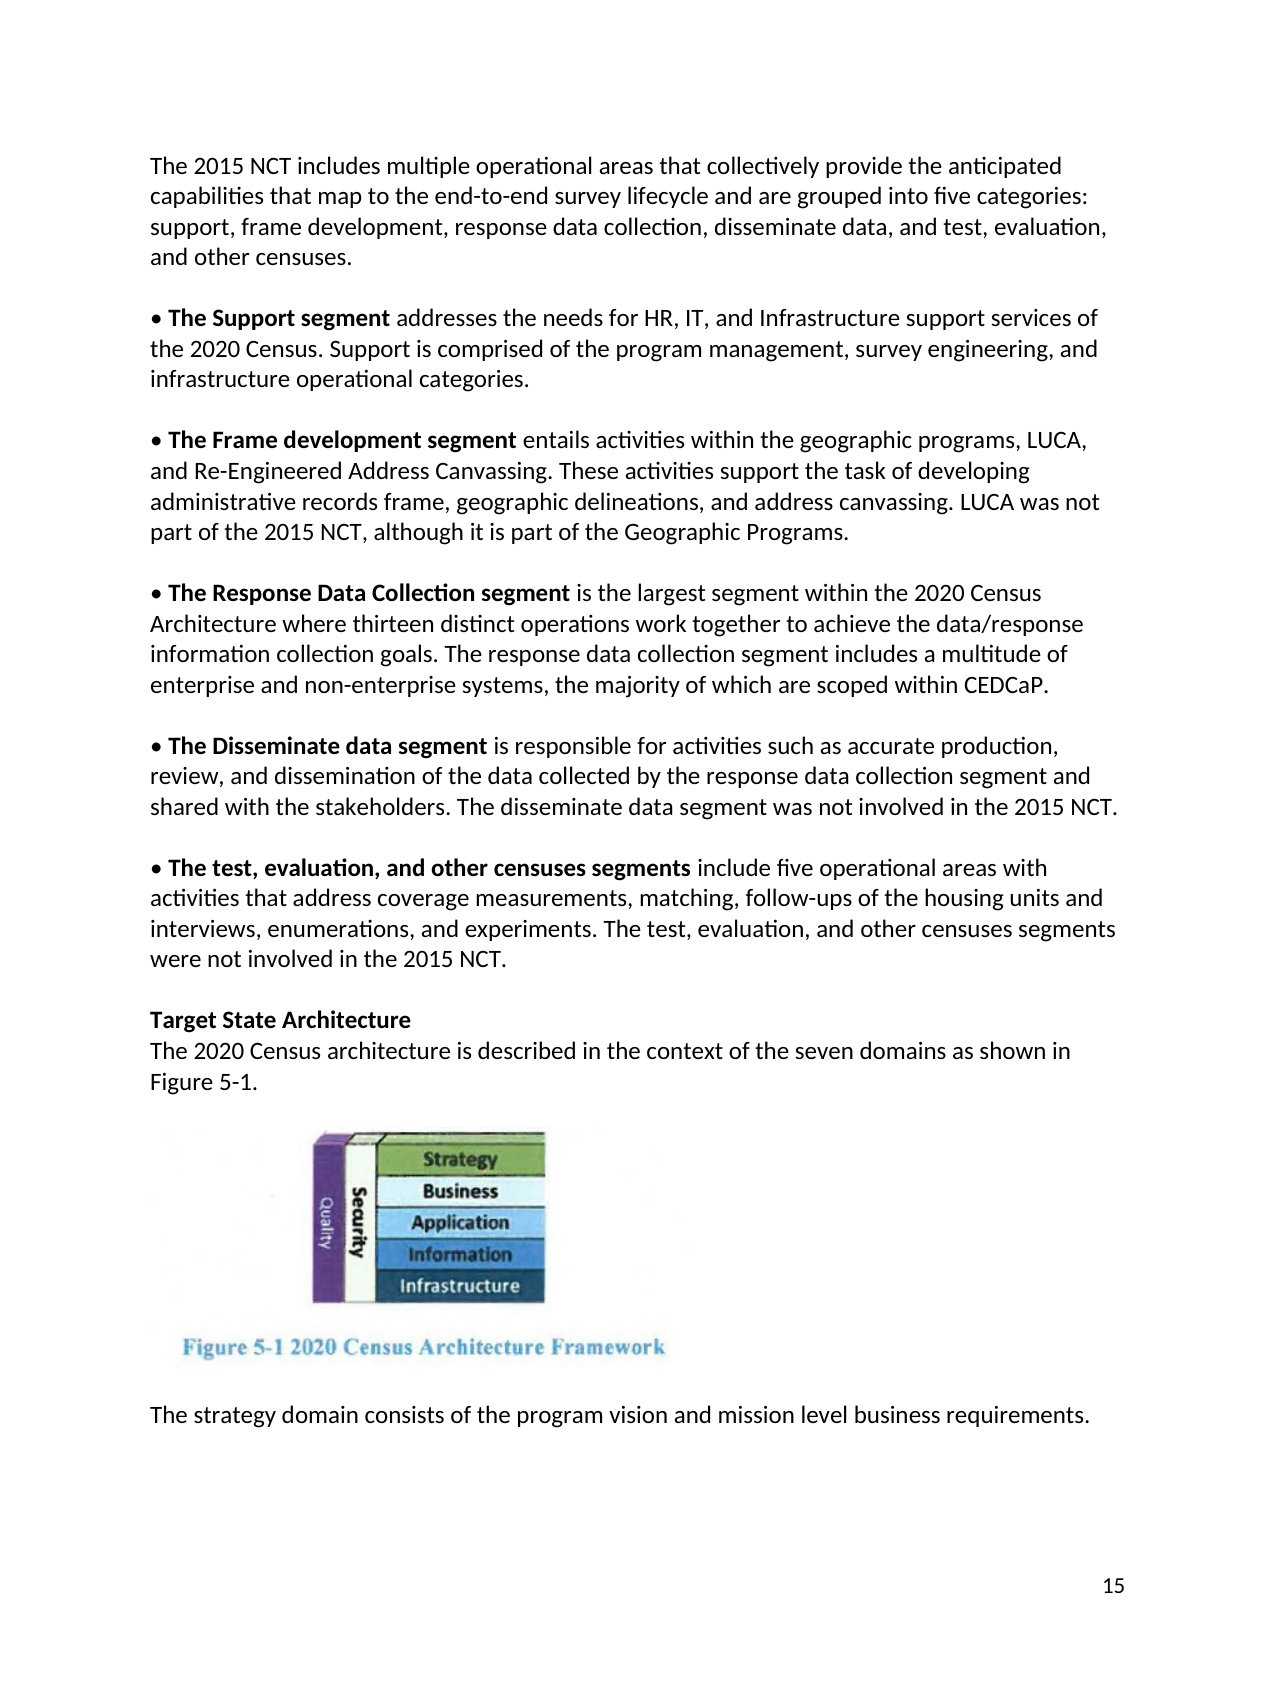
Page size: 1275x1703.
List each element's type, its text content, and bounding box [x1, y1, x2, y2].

text Target State Architecture [150, 1004, 1125, 1035]
text The strategy domain consists of the program vision and mission level business requirements. [150, 1399, 1125, 1430]
text The 2020 Census architecture is described in the context of the seven domains as shown in Figure 5-1. [150, 1035, 1125, 1096]
text • The test, evaluation, and other censuses segments include five operational areas with activities that address coverage measurements, matching, follow-ups of the housing units and interviews, enumerations, and experiments. The test, evaluation, and other censuses segments were not involved in the 2015 NCT. [150, 852, 1125, 974]
text • The Support segment addresses the needs for HR, IT, and Infrastructure support services of the 2020 Census. Support is comprised of the program management, survey engineering, and infrastructure operational categories. [150, 303, 1125, 394]
text • The Frame development segment entails activities within the geographic programs, LUCA, and Re-Engineered Address Canvassing. These activities support the task of developing administrative records frame, geographic delineations, and address canvassing. LUCA was not part of the 2015 NCT, although it is part of the Geographic Programs. [150, 425, 1125, 547]
text • The Disseminate data segment is responsible for activities such as accurate production, review, and dissemination of the data collected by the response data collection segment and shared with the stakeholders. The disseminate data segment was not involved in the 2015 NCT. [150, 730, 1125, 821]
text The 2015 NCT includes multiple operational areas that collectively provide the anticipated capabilities that map to the end-to-end survey lifecycle and are grouped into five categories: support, frame development, response data collection, disseminate data, and test, evaluation, and other censuses. [150, 150, 1125, 272]
picture [150, 1126, 708, 1400]
text • The Response Data Collection segment is the largest segment within the 2020 Census Architecture where thirteen distinct operations work together to achieve the data/response information collection goals. The response data collection segment includes a multitude of enterprise and non-enterprise systems, the majority of which are scoped within CEDCaP. [150, 577, 1125, 699]
